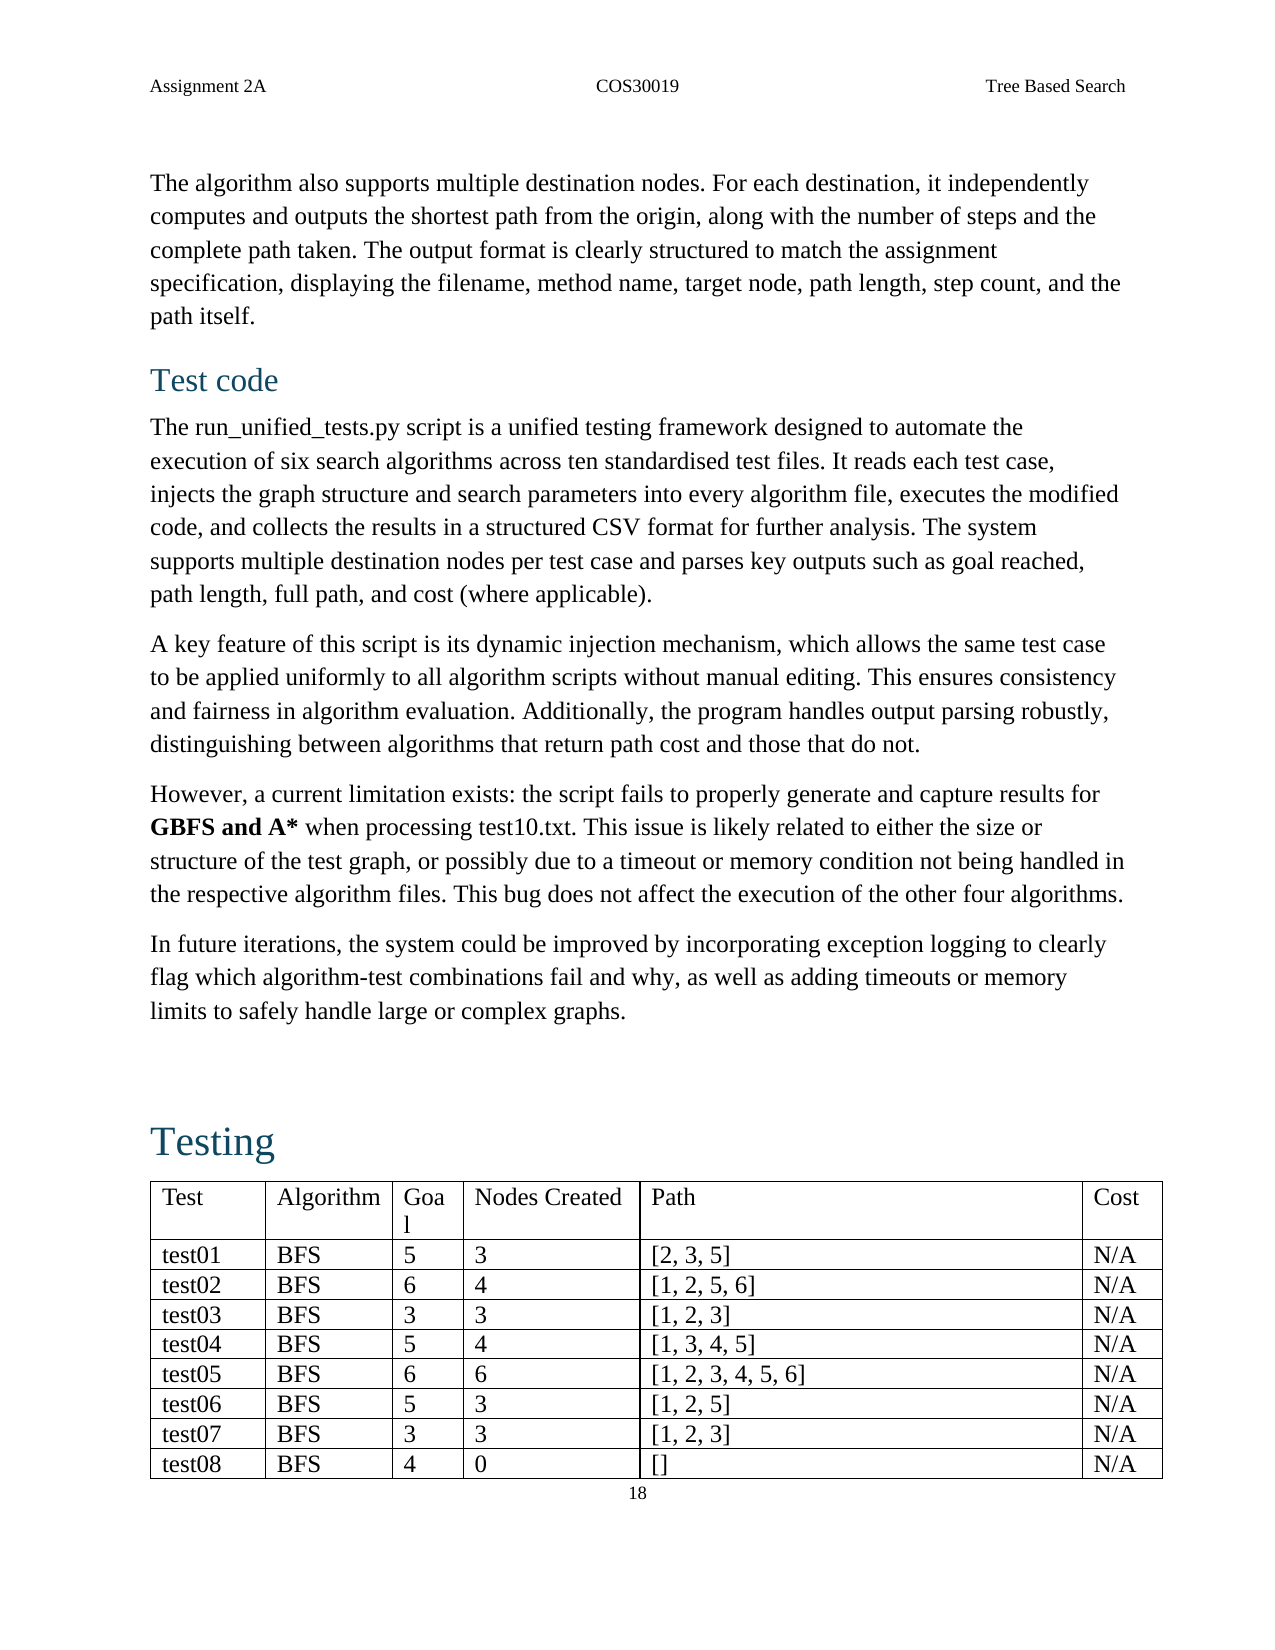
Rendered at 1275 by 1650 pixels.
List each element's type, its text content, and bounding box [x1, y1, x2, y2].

table_cell 5 [393, 1389, 463, 1418]
table_header Path [641, 1182, 1082, 1239]
table_header Cost [1083, 1182, 1162, 1239]
table_cell [1, 2, 5, 6] [641, 1270, 1082, 1299]
table_cell test04 [151, 1330, 265, 1358]
table_cell BFS [266, 1449, 392, 1477]
table_cell 3 [464, 1300, 639, 1328]
table_cell N/A [1083, 1389, 1162, 1418]
subtitle Test code [150, 360, 1125, 398]
text A key feature of this script is its dynamic injection mechanism, which allows the same test case to be applied uniformly to all algorithm scripts without manual editing. This ensures consistency and fairness in algorithm evaluation. Additionally, the program handles output parsing robustly, distinguishing between algorithms that return path cost and those that do not. [150, 629, 1125, 758]
table_header Test [151, 1182, 265, 1239]
table_cell N/A [1083, 1359, 1162, 1388]
table_cell N/A [1083, 1240, 1162, 1269]
table_cell BFS [266, 1389, 392, 1418]
table_cell test08 [151, 1449, 265, 1477]
table_cell N/A [1083, 1330, 1162, 1358]
table_cell test07 [151, 1419, 265, 1448]
table_cell BFS [266, 1419, 392, 1448]
table_cell [1, 2, 3] [641, 1300, 1082, 1328]
text The algorithm also supports multiple destination nodes. For each destination, it independently computes and outputs the shortest path from the origin, along with the number of steps and the complete path taken. The output format is clearly structured to match the assignment specification, displaying the filename, method name, target node, path length, step count, and the path itself. [150, 168, 1125, 330]
table_cell 3 [464, 1240, 639, 1269]
table_cell [1, 2, 3, 4, 5, 6] [641, 1359, 1082, 1388]
table_cell 5 [393, 1240, 463, 1269]
table_cell 3 [464, 1389, 639, 1418]
table_cell [1, 2, 3] [641, 1419, 1082, 1448]
table_header Nodes Created [464, 1182, 639, 1239]
table_cell test03 [151, 1300, 265, 1328]
table_cell [1, 3, 4, 5] [641, 1330, 1082, 1358]
table_cell 0 [464, 1449, 639, 1477]
table_cell 3 [393, 1419, 463, 1448]
table_cell 4 [464, 1330, 639, 1358]
table_cell 5 [393, 1330, 463, 1358]
table_cell N/A [1083, 1449, 1162, 1477]
table_cell BFS [266, 1300, 392, 1328]
table_cell test05 [151, 1359, 265, 1388]
table_cell [1, 2, 5] [641, 1389, 1082, 1418]
table_cell 3 [393, 1300, 463, 1328]
table_header Algorithm [266, 1182, 392, 1239]
text The run_unified_tests.py script is a unified testing framework designed to automate the execution of six search algorithms across ten standardised test files. It reads each test case, injects the graph structure and search parameters into every algorithm file, executes the modified code, and collects the results in a structured CSV format for further analysis. The system supports multiple destination nodes per test case and parses key outputs such as goal reached, path length, full path, and cost (where applicable). [150, 412, 1125, 608]
table_cell 4 [393, 1449, 463, 1477]
table_cell test02 [151, 1270, 265, 1299]
table_cell test06 [151, 1389, 265, 1418]
table_cell [2, 3, 5] [641, 1240, 1082, 1269]
table_cell BFS [266, 1240, 392, 1269]
table_cell BFS [266, 1330, 392, 1358]
table_cell [] [641, 1449, 1082, 1477]
table_cell test01 [151, 1240, 265, 1269]
table_cell N/A [1083, 1270, 1162, 1299]
text In future iterations, the system could be improved by incorporating exception logging to clearly flag which algorithm-test combinations fail and why, as well as adding timeouts or memory limits to safely handle large or complex graphs. [150, 929, 1125, 1024]
table_cell BFS [266, 1270, 392, 1299]
table_cell N/A [1083, 1419, 1162, 1448]
text However, a current limitation exists: the script fails to properly generate and capture results for GBFS and A* when processing test10.txt. This issue is likely related to either the size or structure of the test graph, or possibly due to a timeout or memory condition not being handled in the respective algorithm files. This bug does not affect the execution of the other four algorithms. [150, 779, 1125, 908]
table_cell N/A [1083, 1300, 1162, 1328]
table_header Goal [393, 1182, 463, 1239]
table_cell 4 [464, 1270, 639, 1299]
subtitle Testing [150, 1117, 1125, 1164]
table_cell 6 [464, 1359, 639, 1388]
table_cell 3 [464, 1419, 639, 1448]
table_cell BFS [266, 1359, 392, 1388]
table_cell 6 [393, 1270, 463, 1299]
table_cell 6 [393, 1359, 463, 1388]
